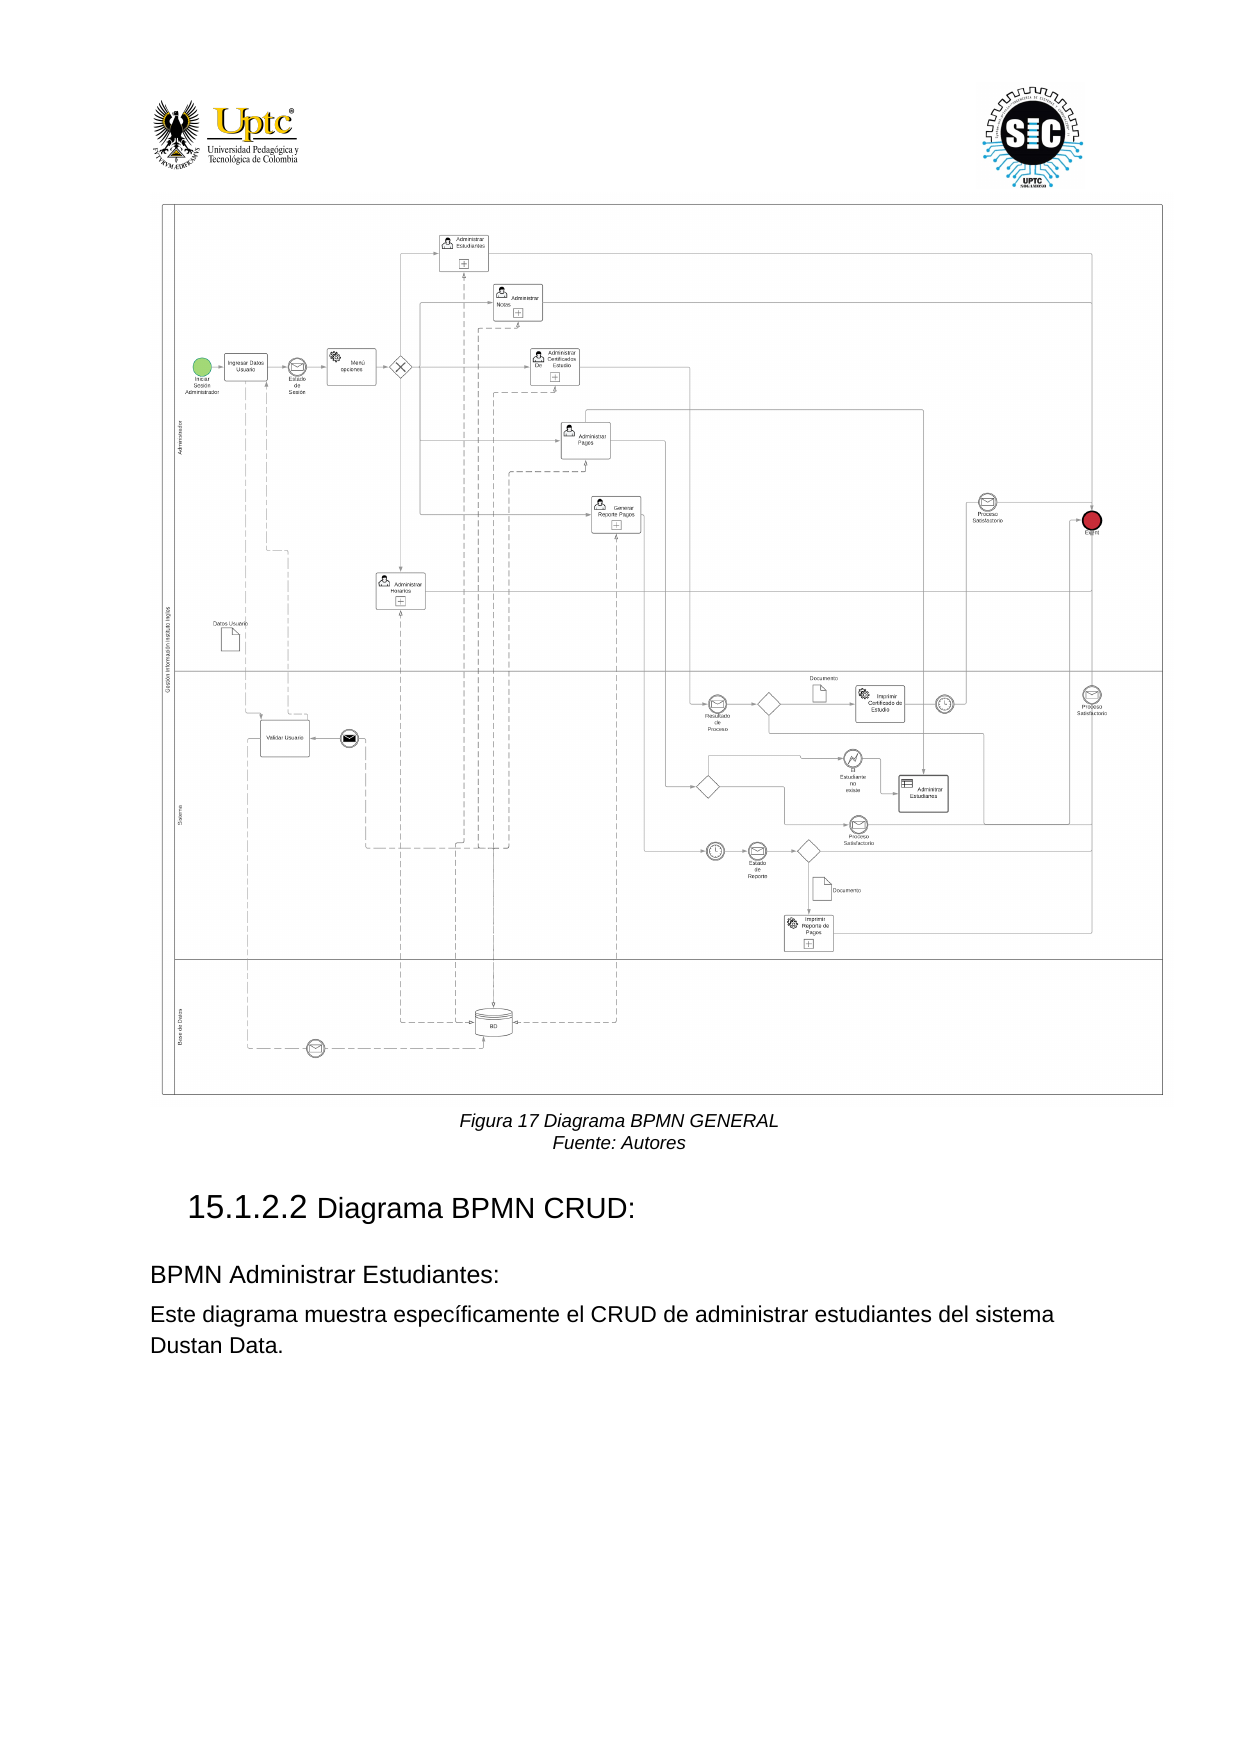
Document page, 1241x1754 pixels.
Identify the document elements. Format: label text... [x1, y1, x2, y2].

text Fuente: Autores [150, 1132, 1090, 1153]
subtitle 15.1.2.2 Diagrama BPMN CRUD: [150, 1187, 1090, 1225]
text Figura 17 Diagrama BPMN GENERAL [150, 1110, 1090, 1132]
picture [150, 192, 1175, 1107]
picture [976, 82, 1086, 189]
picture [150, 75, 301, 189]
text Este diagrama muestra específicamente el CRUD de administrar estudiantes del sistema Dustan Data. [150, 1301, 1090, 1358]
subtitle BPMN Administrar Estudiantes: [150, 1260, 1090, 1289]
